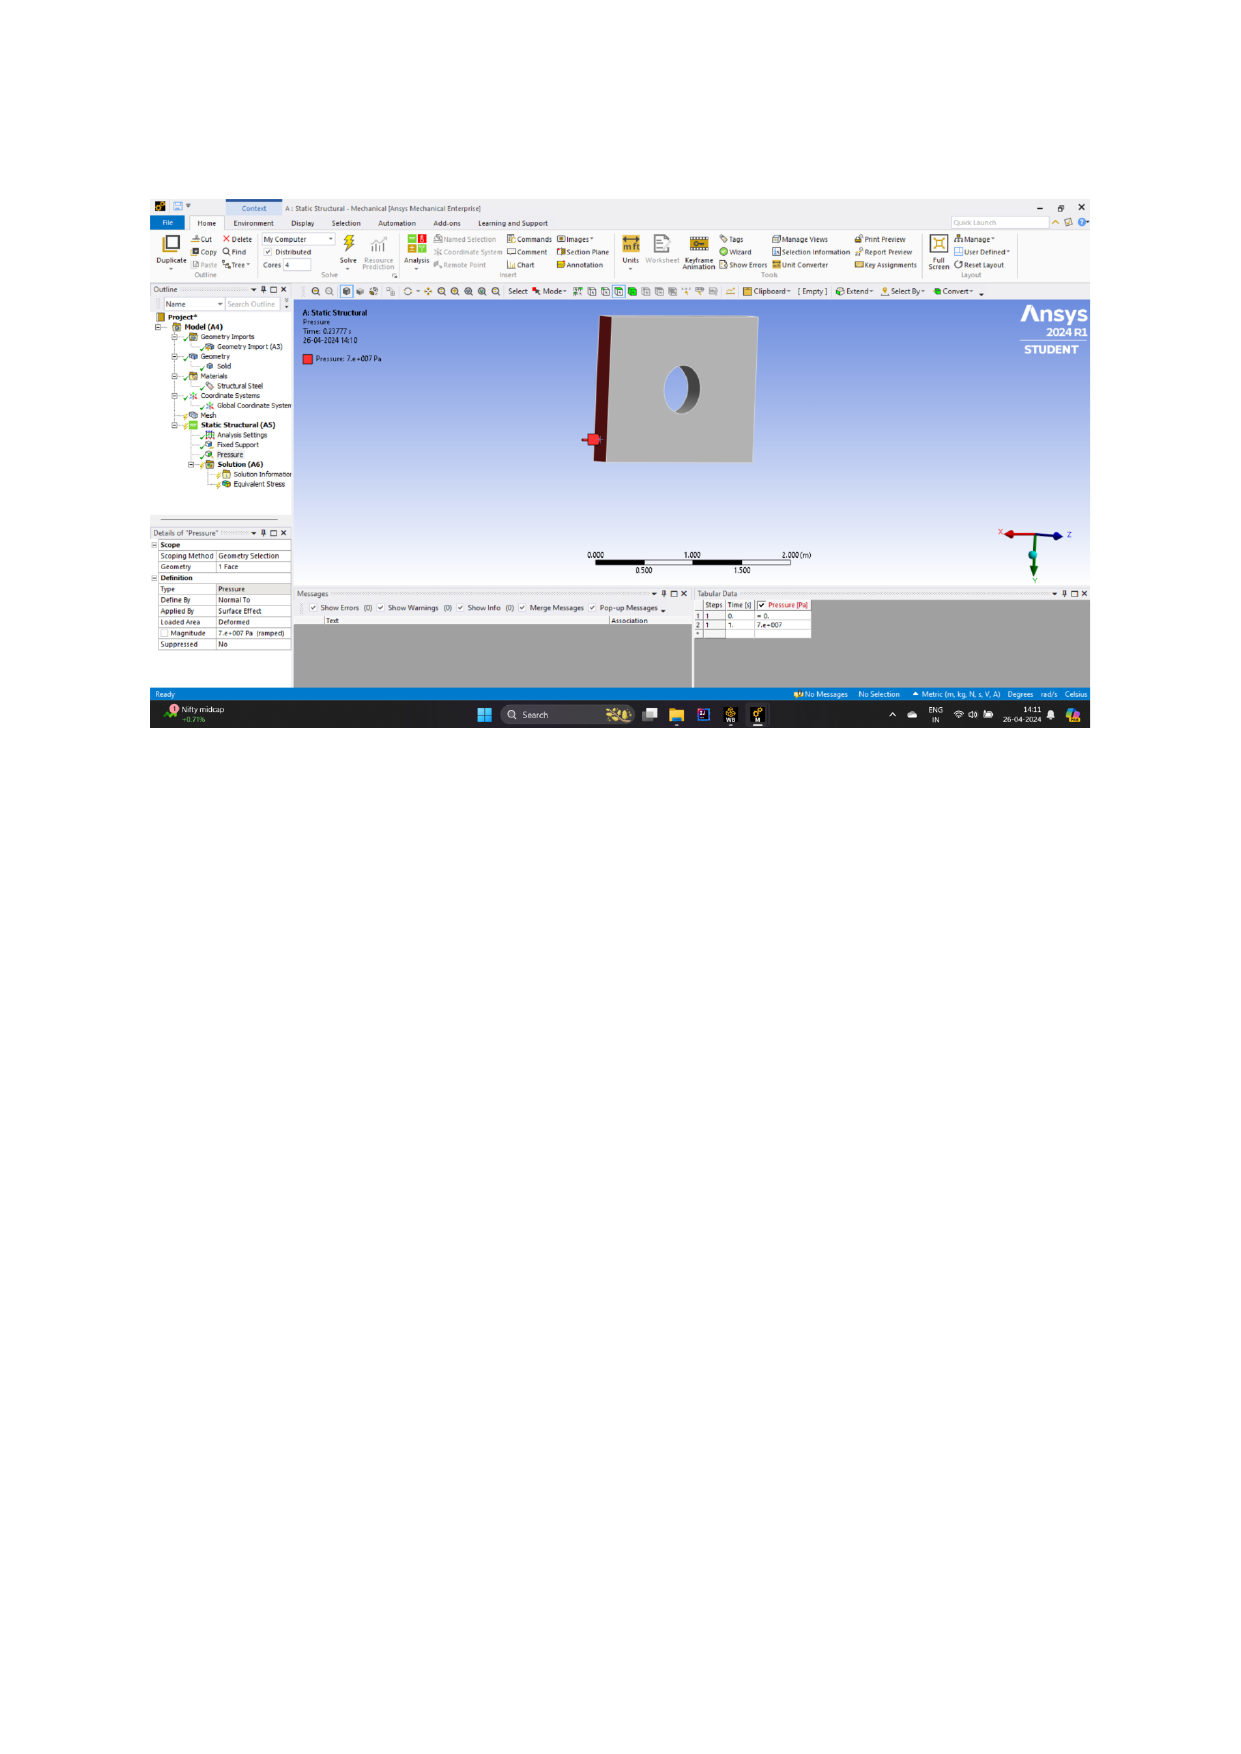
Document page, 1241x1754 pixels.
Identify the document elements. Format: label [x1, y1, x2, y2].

picture [150, 199, 1091, 728]
